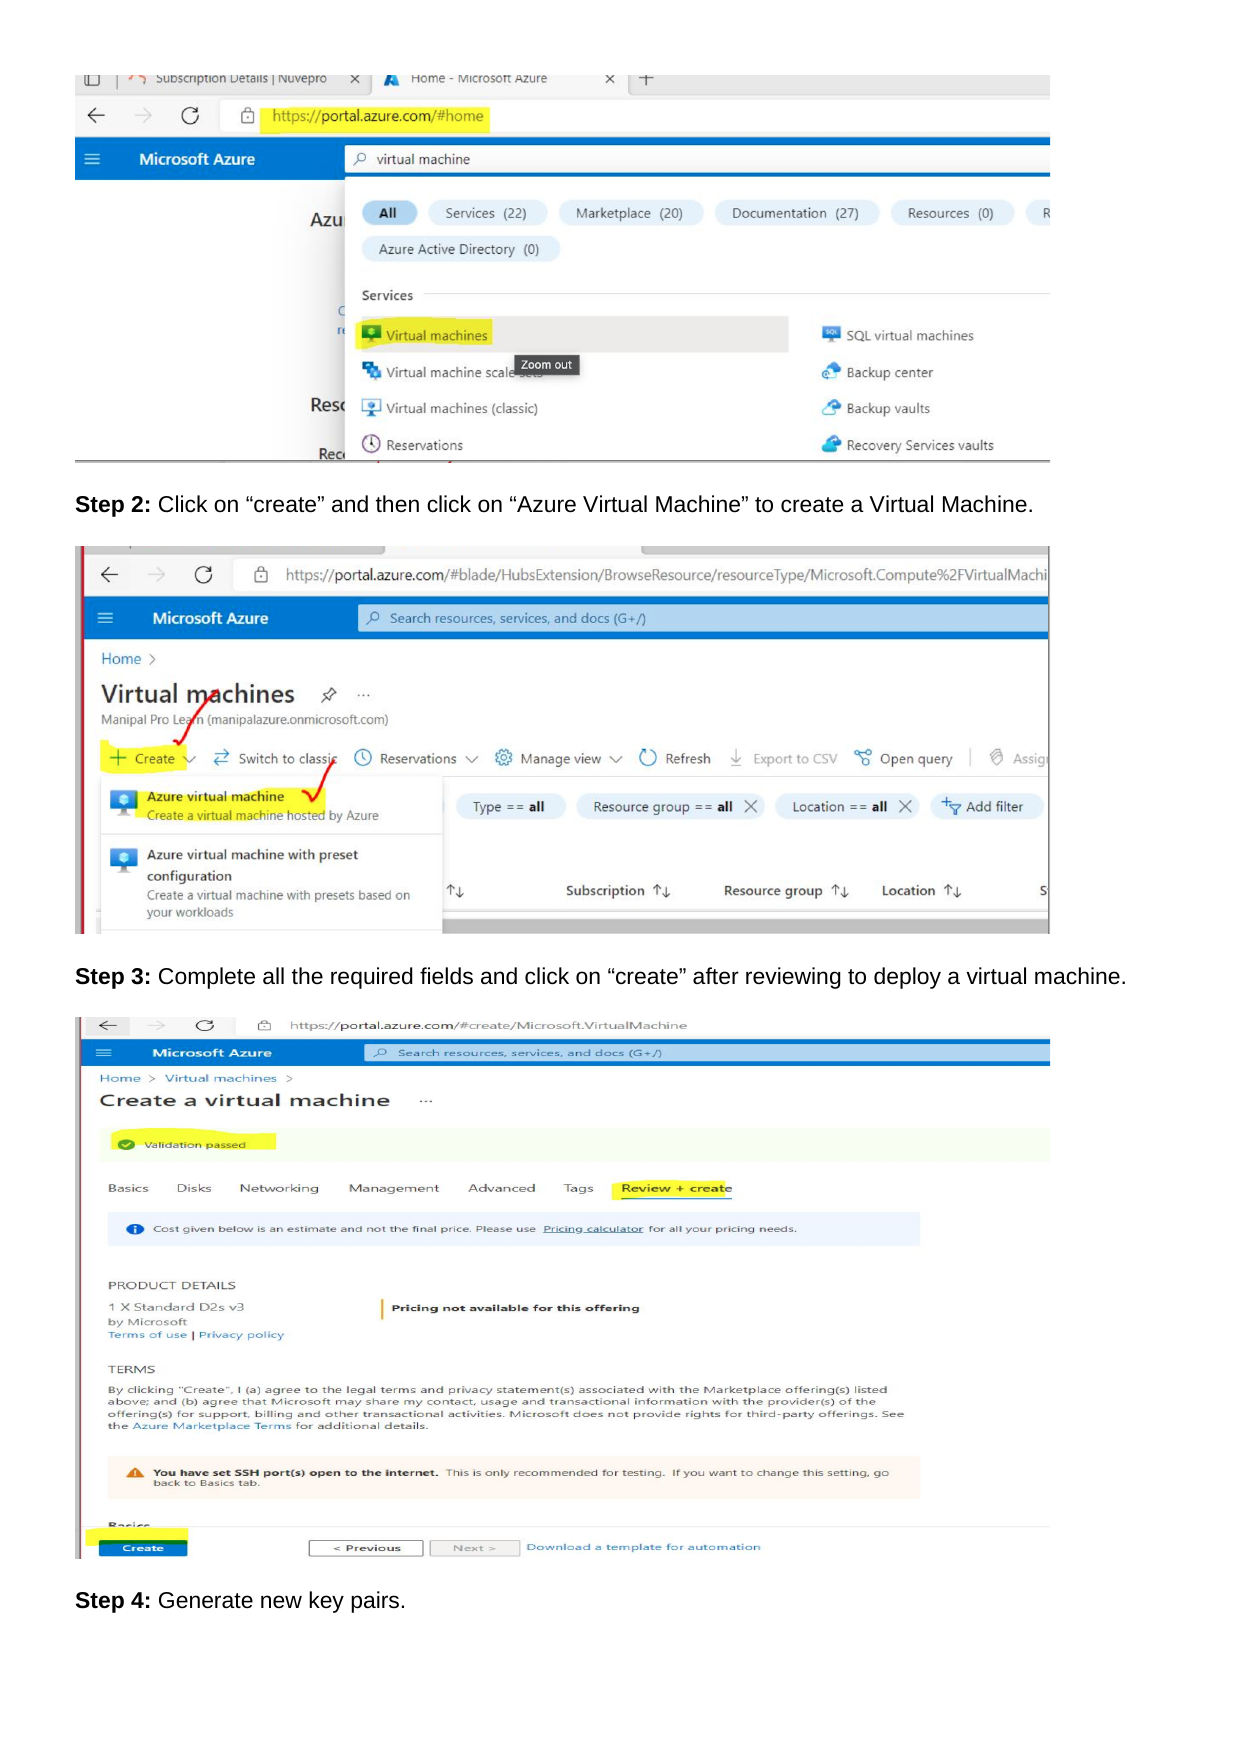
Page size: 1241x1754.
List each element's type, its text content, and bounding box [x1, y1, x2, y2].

picture [75, 75, 1050, 463]
text Step 4: Generate new key pairs. [75, 1587, 1165, 1613]
text Step 2: Click on “create” and then click on “Azure Virtual Machine” to create a Virtual Machine. [75, 491, 1165, 518]
text Step 3: Complete all the required fields and click on “create” after reviewing to deploy a virtual machine. [75, 963, 1165, 989]
picture [75, 1017, 1050, 1559]
picture [75, 546, 1050, 934]
